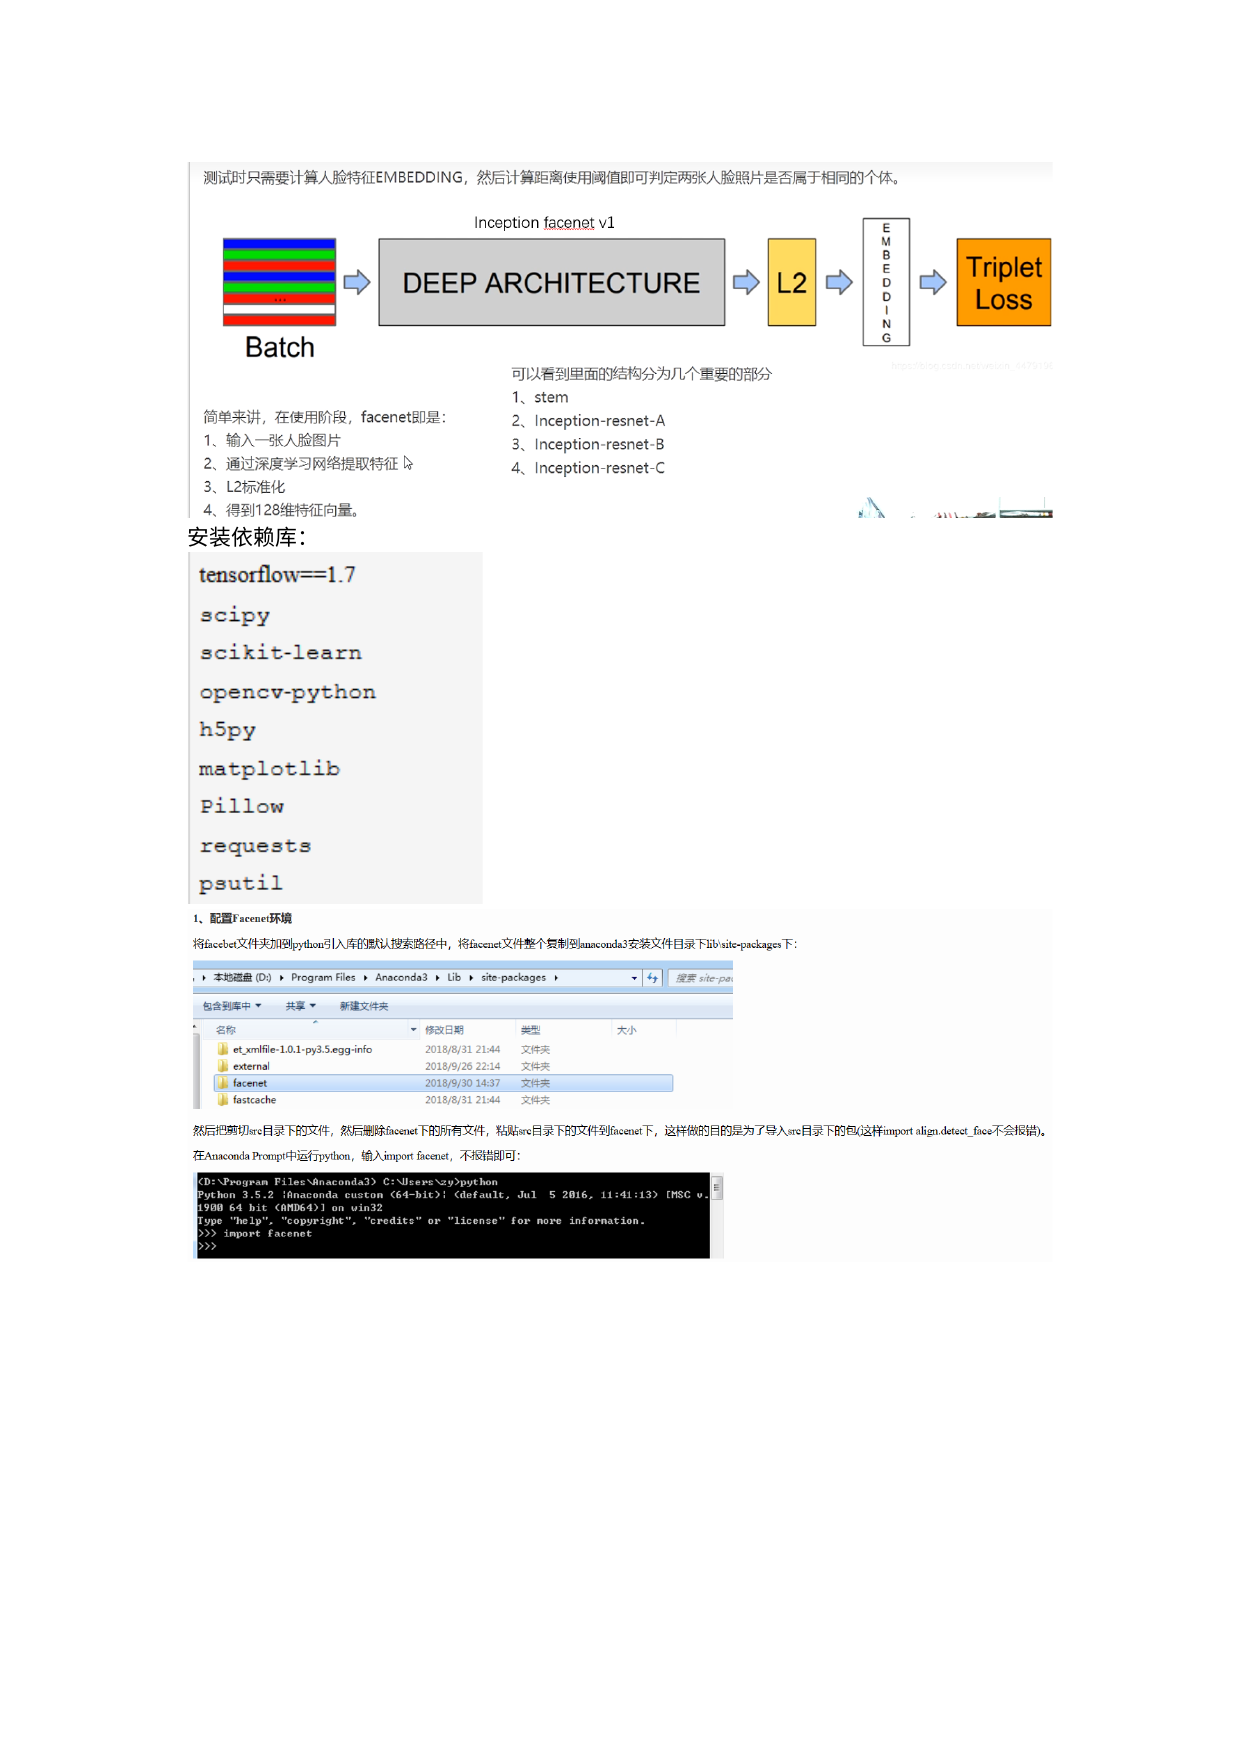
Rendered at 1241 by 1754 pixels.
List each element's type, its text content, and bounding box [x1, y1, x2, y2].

picture [187, 162, 1053, 518]
picture [187, 909, 1053, 1262]
text 安装依赖库： [187, 519, 1053, 552]
picture [187, 552, 483, 904]
